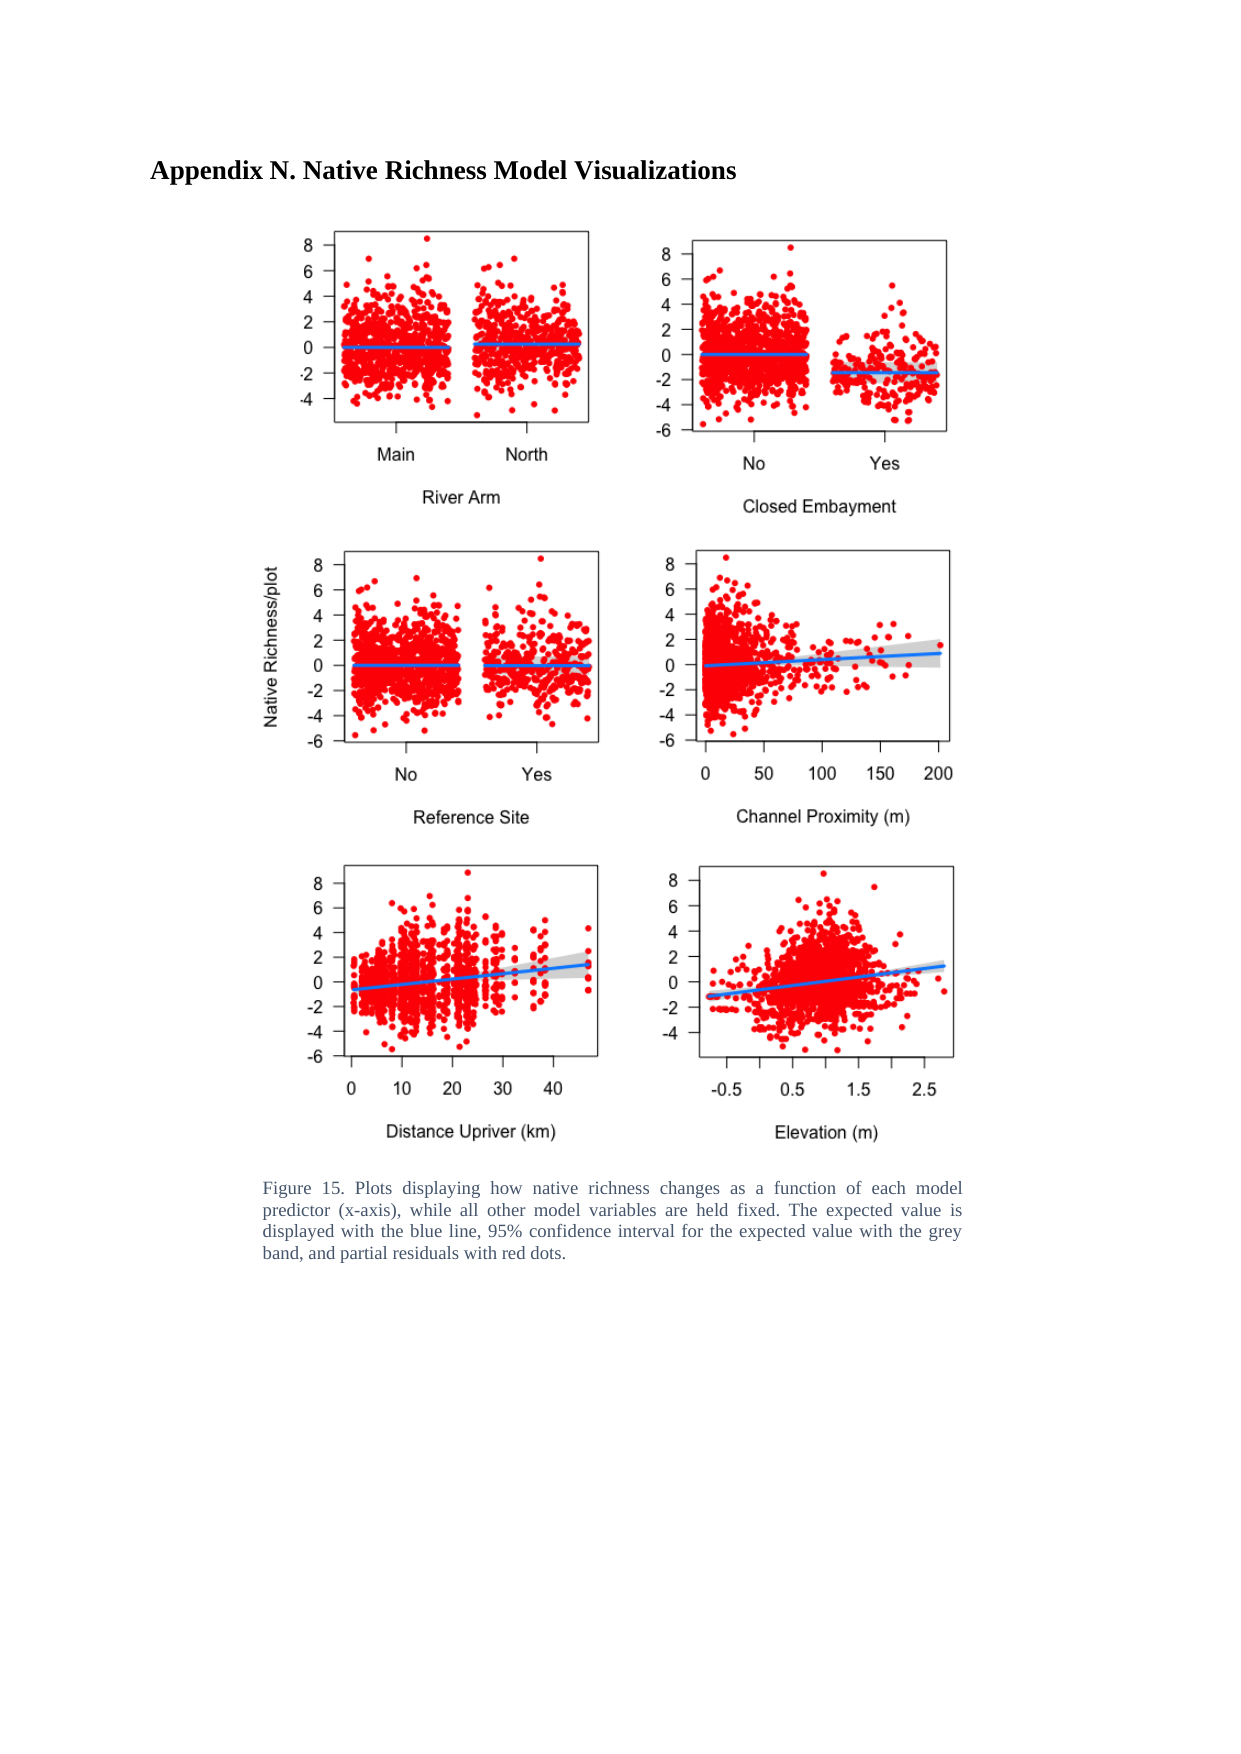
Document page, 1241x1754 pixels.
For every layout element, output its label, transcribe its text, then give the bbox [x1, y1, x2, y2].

picture [656, 544, 962, 849]
picture [300, 227, 601, 518]
picture [655, 860, 964, 1144]
picture [262, 543, 638, 837]
picture [656, 232, 987, 526]
subtitle Appendix N. Native Richness Model Visualizations [150, 154, 1090, 185]
picture [298, 859, 638, 1164]
